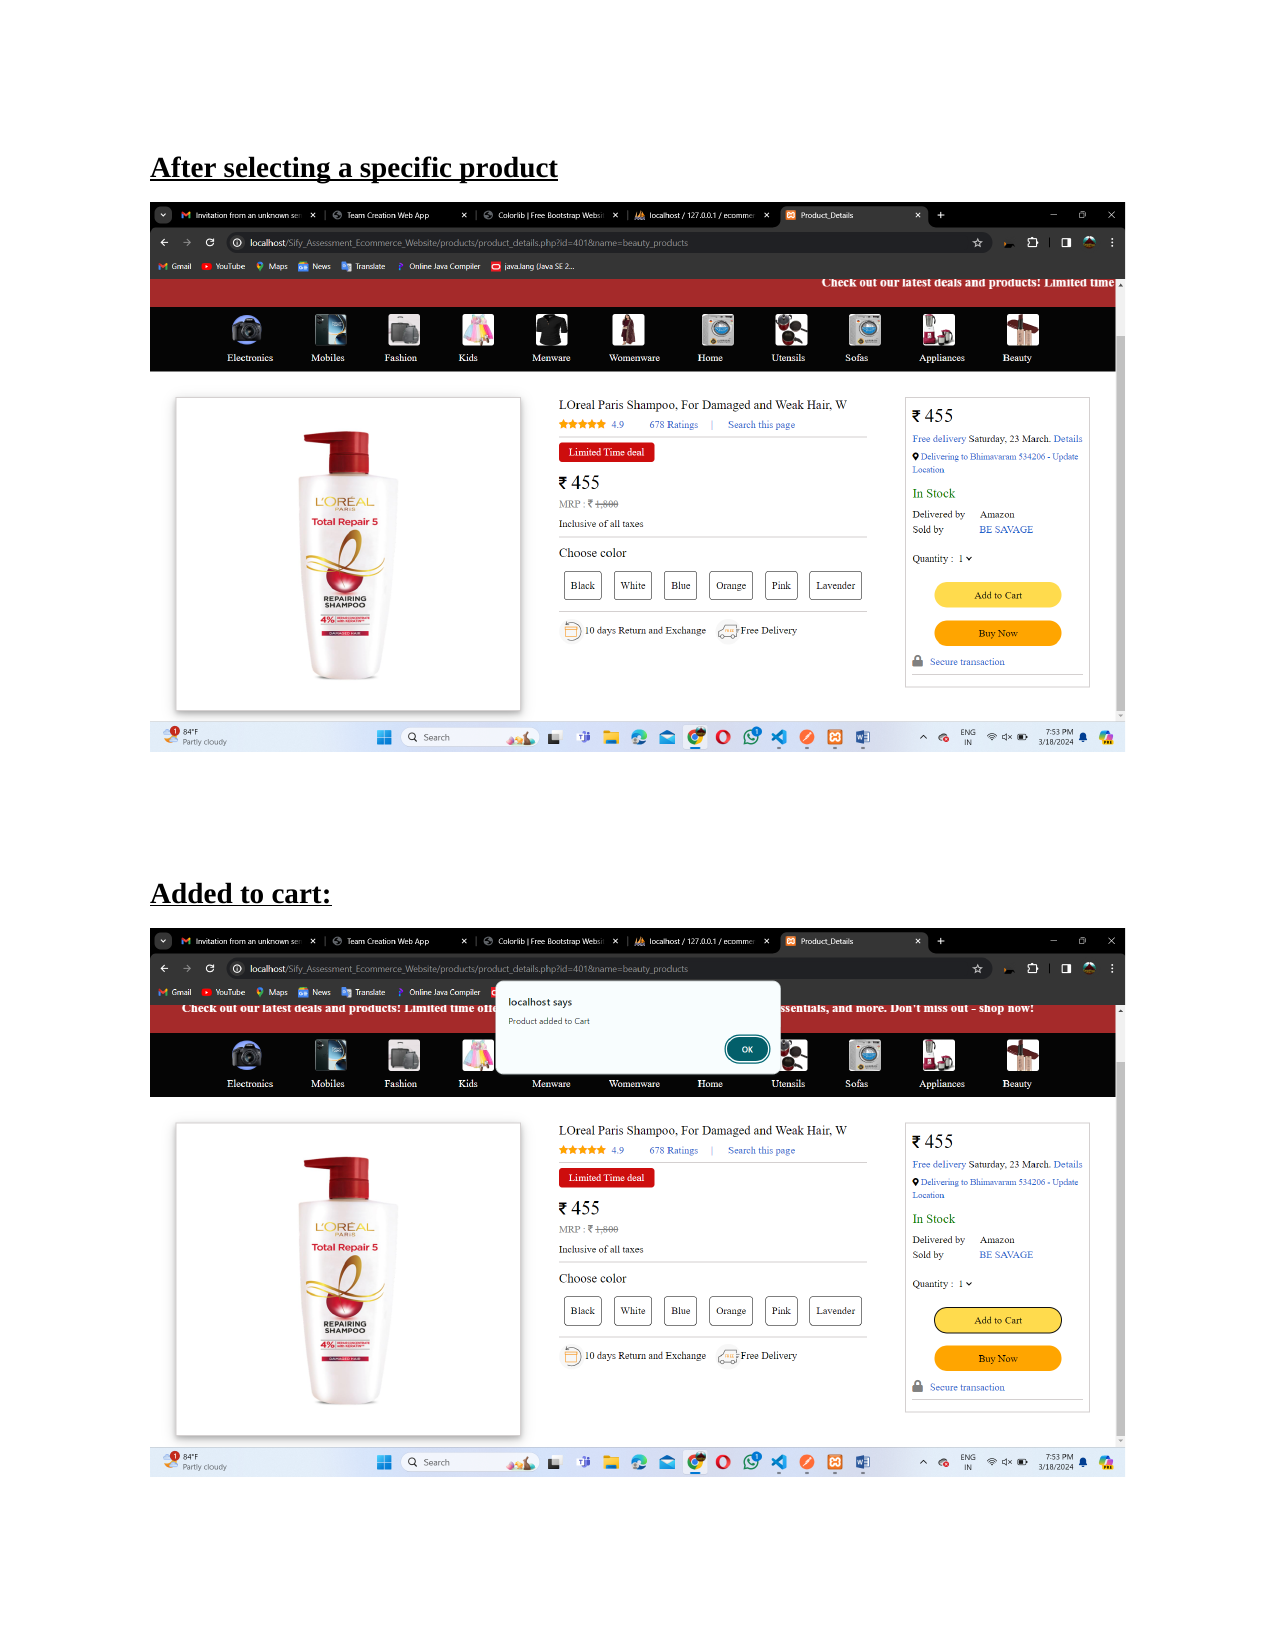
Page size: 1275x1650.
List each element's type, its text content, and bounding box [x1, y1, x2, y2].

text Added to cart: [150, 876, 1125, 909]
picture [150, 928, 1125, 1477]
text After selecting a specific product [150, 150, 1125, 183]
picture [150, 202, 1125, 752]
